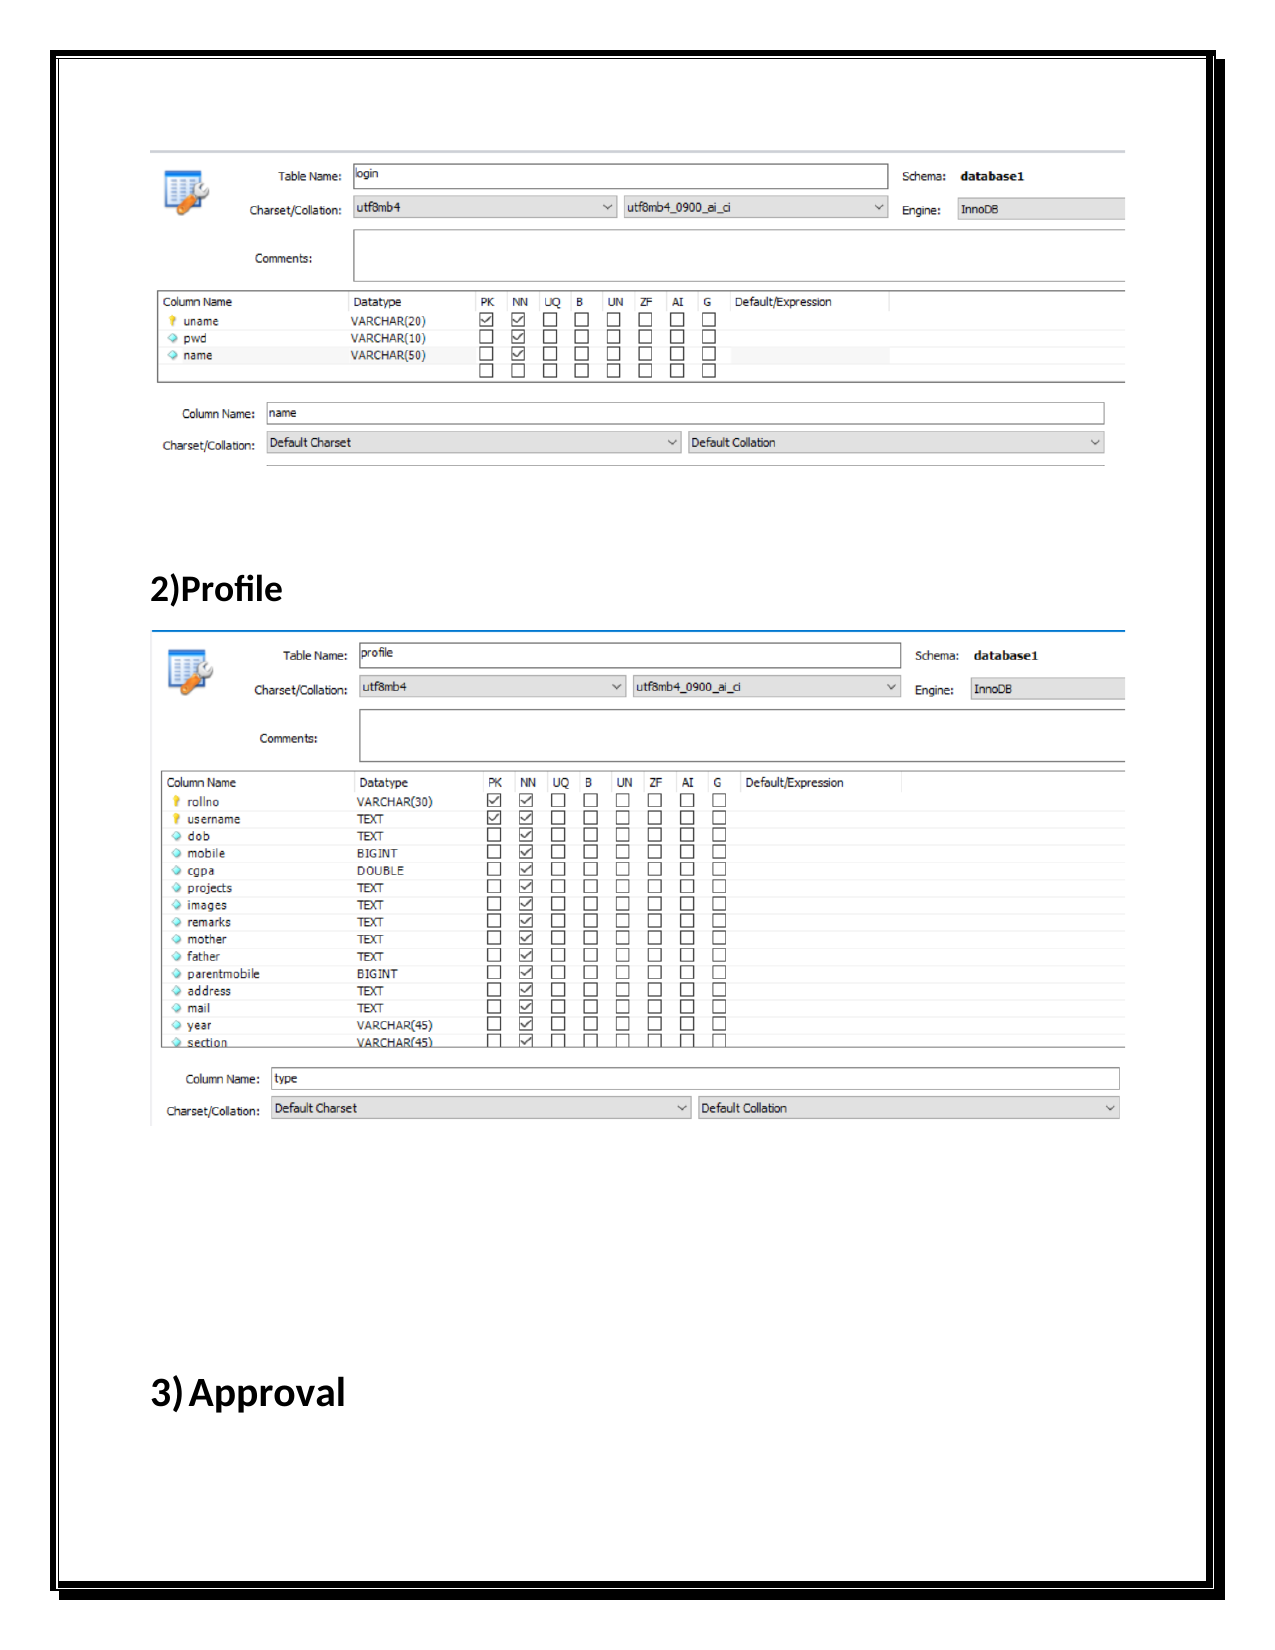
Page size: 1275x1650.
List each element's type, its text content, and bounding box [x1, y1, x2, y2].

text 3) Approval [150, 1366, 1116, 1417]
text 2)Profile [150, 565, 1116, 611]
picture [150, 630, 1125, 1126]
picture [150, 150, 1125, 466]
